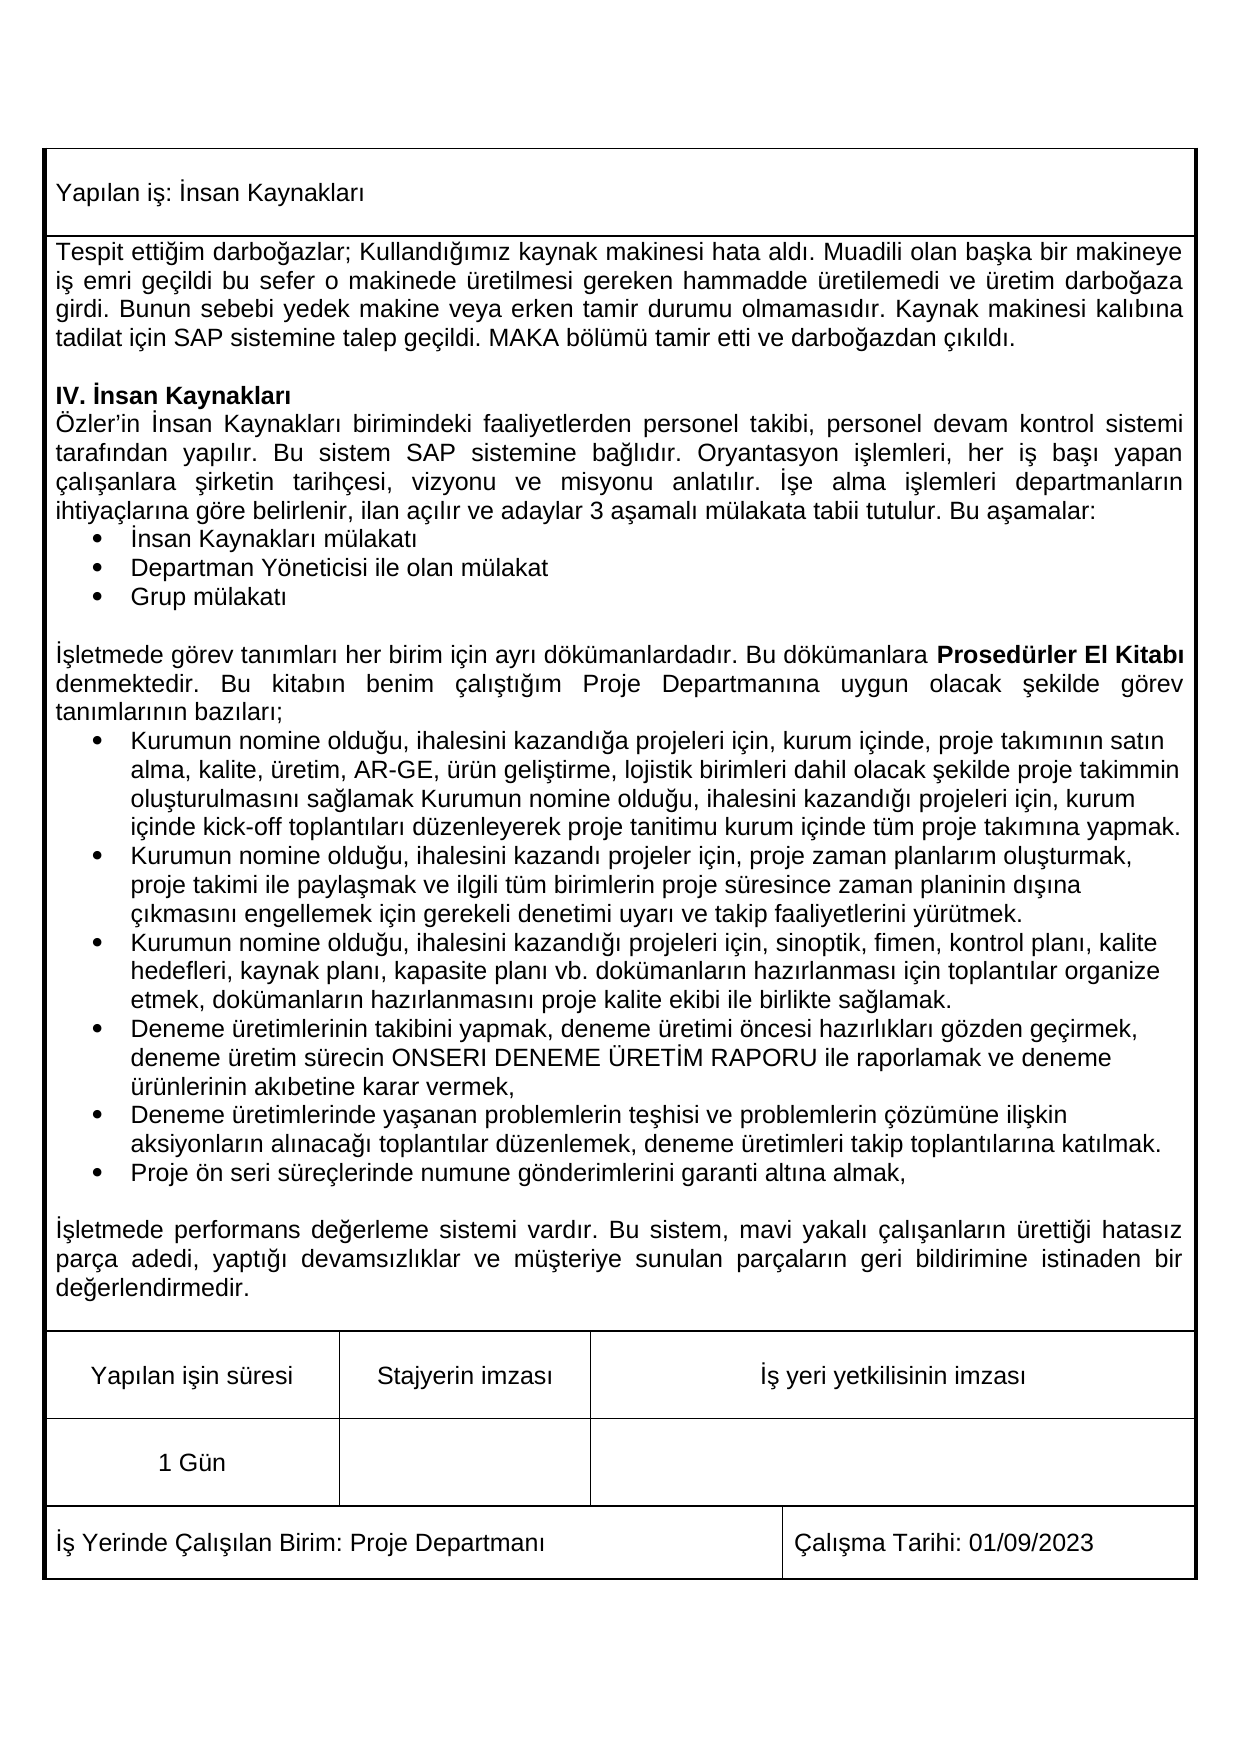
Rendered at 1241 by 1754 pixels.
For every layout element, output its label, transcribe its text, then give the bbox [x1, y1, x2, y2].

table_cell Yapılan iş: İnsan Kaynakları [47, 149, 1194, 235]
table_cell Çalışma Tarihi: 01/09/2023 [783, 1507, 1194, 1578]
table_cell İş yeri yetkilisinin imzası [591, 1332, 1194, 1418]
table_cell [340, 1419, 590, 1505]
table_cell İş Yerinde Çalışılan Birim: Proje Departmanı [47, 1507, 782, 1578]
table_cell [591, 1419, 1194, 1505]
table_cell Tespit ettiğim darboğazlar; Kullandığımız kaynak makinesi hata aldı. Muadili olan başka bir makineye iş emri geçildi bu sefer o makinede üretilmesi gereken hammadde üretilemedi ve üretim darboğaza girdi. Bunun sebebi yedek makine veya erken tamir durumu olmamasıdır. Kaynak makinesi kalıbına tadilat için SAP sistemine talep geçildi. MAKA bölümü tamir etti ve darboğazdan çıkıldı. IV. İnsan Kaynakları Özler’in İnsan Kaynakları birimindeki faaliyetlerden personel takibi, personel devam kontrol sistemi tarafından yapılır. Bu sistem SAP sistemine bağlıdır. Oryantasyon işlemleri, her iş başı yapan çalışanlara şirketin tarihçesi, vizyonu ve misyonu anlatılır. İşe alma işlemleri departmanların ihtiyaçlarına göre belirlenir, ilan açılır ve adaylar 3 aşamalı mülakata tabii tutulur. Bu aşamalar: İnsan Kaynakları mülakatı Departman Yöneticisi ile olan mülakat Grup mülakatı İşletmede görev tanımları her birim için ayrı dökümanlardadır. Bu dökümanlara Prosedürler El Kitabı denmektedir. Bu kitabın benim çalıştığım Proje Departmanına uygun olacak şekilde görev tanımlarının bazıları; Kurumun nomine olduğu, ihalesini kazandığa projeleri için, kurum içinde, proje takımının satın alma, kalite, üretim, AR-GE, ürün geliştirme, lojistik birimleri dahil olacak şekilde proje takimmin oluşturulmasını sağlamak Kurumun nomine olduğu, ihalesini kazandığı projeleri için, kurum içinde kick-off toplantıları düzenleyerek proje tanitimu kurum içinde tüm proje takımına yapmak. Kurumun nomine olduğu, ihalesini kazandı projeler için, proje zaman planlarım oluşturmak, proje takimi ile paylaşmak ve ilgili tüm birimlerin proje süresince zaman planinin dışına çıkmasını engellemek için gerekeli denetimi uyarı ve takip faaliyetlerini yürütmek. Kurumun nomine olduğu, ihalesini kazandığı projeleri için, sinoptik, fimen, kontrol planı, kalite hedefleri, kaynak planı, kapasite planı vb. dokümanların hazırlanması için toplantılar organize etmek, dokümanların hazırlanmasını proje kalite ekibi ile birlikte sağlamak. Deneme üretimlerinin takibini yapmak, deneme üretimi öncesi hazırlıkları gözden geçirmek, deneme üretim sürecin ONSERI DENEME ÜRETİM RAPORU ile raporlamak ve deneme ürünlerinin akıbetine karar vermek, Deneme üretimlerinde yaşanan problemlerin teşhisi ve problemlerin çözümüne ilişkin aksiyonların alınacağı toplantılar düzenlemek, deneme üretimleri takip toplantılarına katılmak. Proje ön seri süreçlerinde numune gönderimlerini garanti altına almak, İşletmede performans değerleme sistemi vardır. Bu sistem, mavi yakalı çalışanların ürettiği hatasız parça adedi, yaptığı devamsızlıklar ve müşteriye sunulan parçaların geri bildirimine istinaden bir değerlendirmedir. [47, 237, 1194, 1330]
table_cell 1 Gün [47, 1419, 339, 1505]
table_cell Stajyerin imzası [340, 1332, 590, 1418]
table_cell Yapılan işin süresi [47, 1332, 339, 1418]
